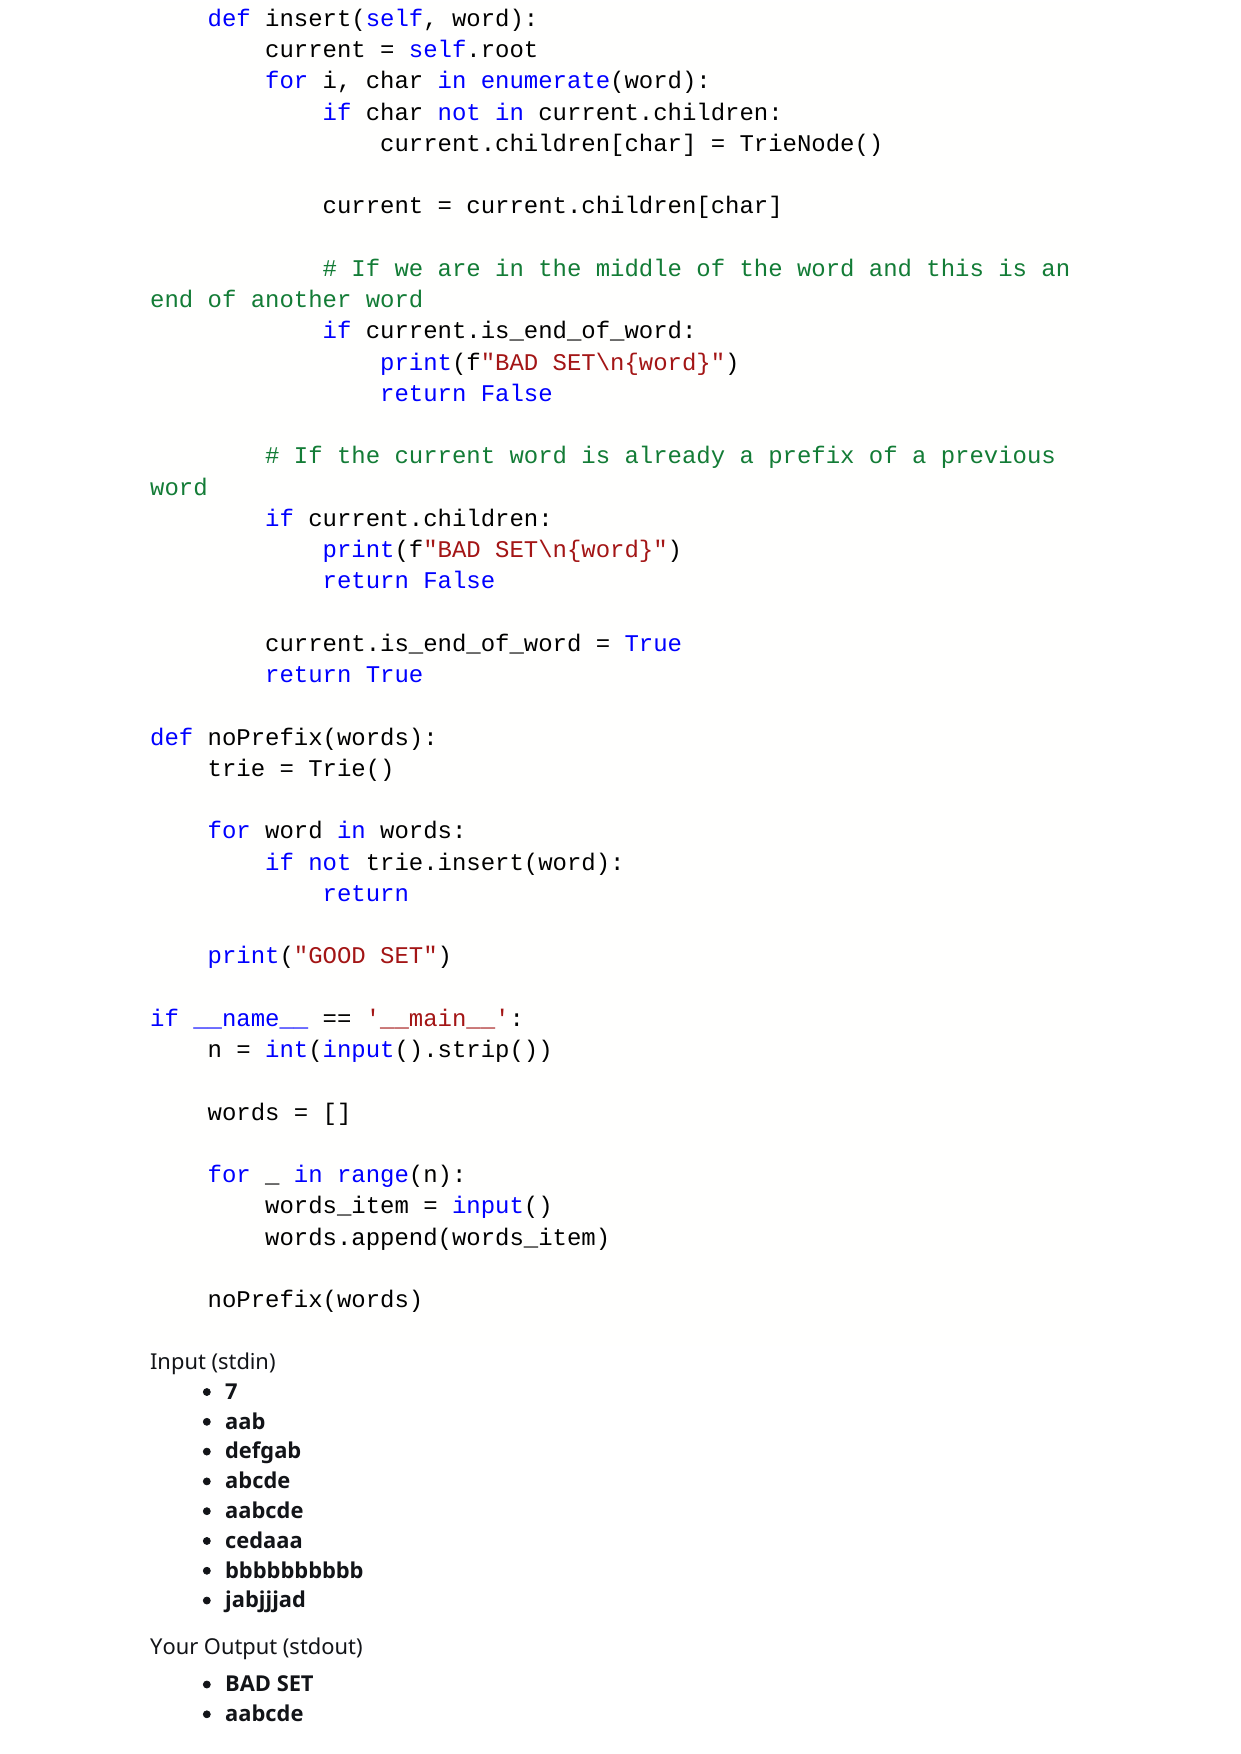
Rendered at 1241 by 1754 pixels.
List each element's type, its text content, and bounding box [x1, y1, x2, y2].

text if current.is_end_of_word: [150, 315, 1090, 346]
text for _ in range(n): [150, 1158, 1090, 1190]
list aabcde [203, 1495, 1074, 1525]
text print(f"BAD SET\n{word}") [150, 346, 1090, 377]
text print(f"BAD SET\n{word}") [150, 533, 1090, 565]
text # If the current word is already a prefix of a previous word [150, 440, 1090, 502]
text def noPrefix(words): [150, 721, 1090, 752]
text current = current.children[char] [150, 190, 1090, 221]
text return [150, 877, 1090, 908]
text n = int(input().strip()) [150, 1033, 1090, 1065]
text if __name__ == '__main__': [150, 1002, 1090, 1033]
list BAD SET [203, 1668, 1074, 1698]
text if not trie.insert(word): [150, 846, 1090, 877]
text current = self.root [150, 33, 1090, 65]
text words = [] [150, 1096, 1090, 1127]
text current.children[char] = TrieNode() [150, 127, 1090, 158]
text return False [150, 565, 1090, 596]
text if char not in current.children: [150, 96, 1090, 127]
text return False [150, 377, 1090, 408]
list defgab [203, 1435, 1074, 1465]
list aab [203, 1406, 1074, 1435]
list bbbbbbbbbb [203, 1554, 1074, 1584]
text if current.children: [150, 502, 1090, 533]
text words_item = input() [150, 1190, 1090, 1221]
text words.append(words_item) [150, 1221, 1090, 1252]
text for word in words: [150, 815, 1090, 846]
list aabcde [203, 1698, 1074, 1728]
text noPrefix(words) [150, 1283, 1090, 1315]
text def insert(self, word): [150, 2, 1090, 33]
text print("GOOD SET") [150, 940, 1090, 971]
list cedaaa [203, 1525, 1074, 1554]
text return True [150, 658, 1090, 690]
text Your Output (stdout) [150, 1631, 1090, 1661]
list abcde [203, 1465, 1074, 1495]
list 7 [203, 1376, 1074, 1406]
text Input (stdin) [150, 1346, 1090, 1376]
text current.is_end_of_word = True [150, 627, 1090, 658]
list jabjjjad [203, 1584, 1074, 1614]
text trie = Trie() [150, 752, 1090, 783]
text # If we are in the middle of the word and this is an end of another word [150, 252, 1090, 315]
text for i, char in enumerate(word): [150, 65, 1090, 96]
